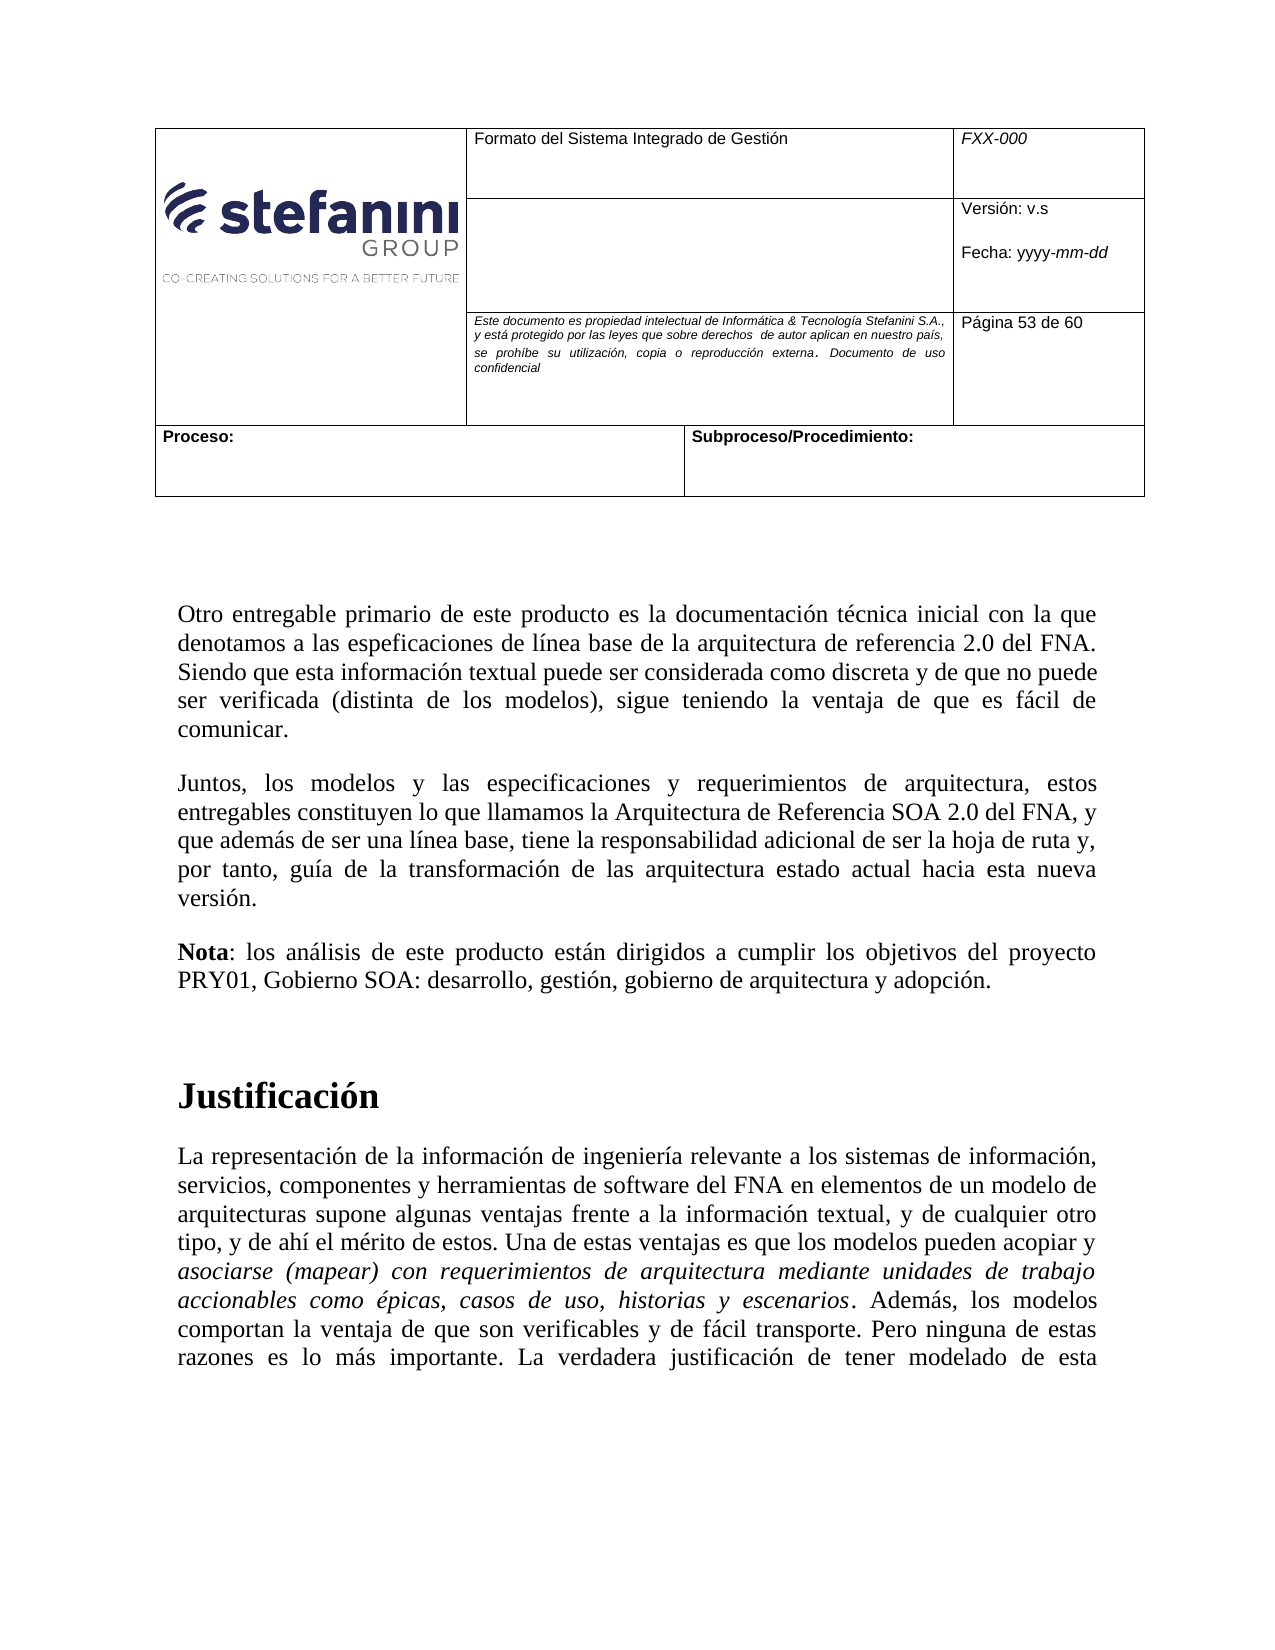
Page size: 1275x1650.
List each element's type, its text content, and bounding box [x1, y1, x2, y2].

text La representación de la información de ingeniería relevante a los sistemas de información, servicios, componentes y herramientas de software del FNA en elementos de un modelo de arquitecturas supone algunas ventajas frente a la información textual, y de cualquier otro tipo, y de ahí el mérito de estos. Una de estas ventajas es que los modelos pueden acopiar y asociarse (mapear) con requerimientos de arquitectura mediante unidades de trabajo accionables como épicas, casos de uso, historias y escenarios. Además, los modelos comportan la ventaja de que son verificables y de fácil transporte. Pero ninguna de estas razones es lo más importante. La verdadera justificación de tener modelado de esta arquitectura de referencia 2.0 (en un lenguaje de descripción de arquitectura) es que el FNA cuente con la creación de un entorno centrado en modelos, el cual, deja abierta la posiblida de la aplicación de técnicas y creación de productos de ingeniería. [177, 1141, 1098, 1371]
text Nota: los análisis de este producto están dirigidos a cumplir los objetivos del proyecto PRY01, Gobierno SOA: desarrollo, gestión, gobierno de arquitectura y adopción. [177, 937, 1098, 994]
subtitle Justificación [177, 1073, 1098, 1116]
picture [162, 182, 460, 286]
text Juntos, los modelos y las especificaciones y requerimientos de arquitectura, estos entregables constituyen lo que llamamos la Arquitectura de Referencia SOA 2.0 del FNA, y que además de ser una línea base, tiene la responsabilidad adicional de ser la hoja de ruta y, por tanto, guía de la transformación de las arquitectura estado actual hacia esta nueva versión. [177, 768, 1098, 912]
text Otro entregable primario de este producto es la documentación técnica inicial con la que denotamos a las espeficaciones de línea base de la arquitectura de referencia 2.0 del FNA. Siendo que esta información textual puede ser considerada como discreta y de que no puede ser verificada (distinta de los modelos), sigue teniendo la ventaja de que es fácil de comunicar. [177, 599, 1098, 743]
